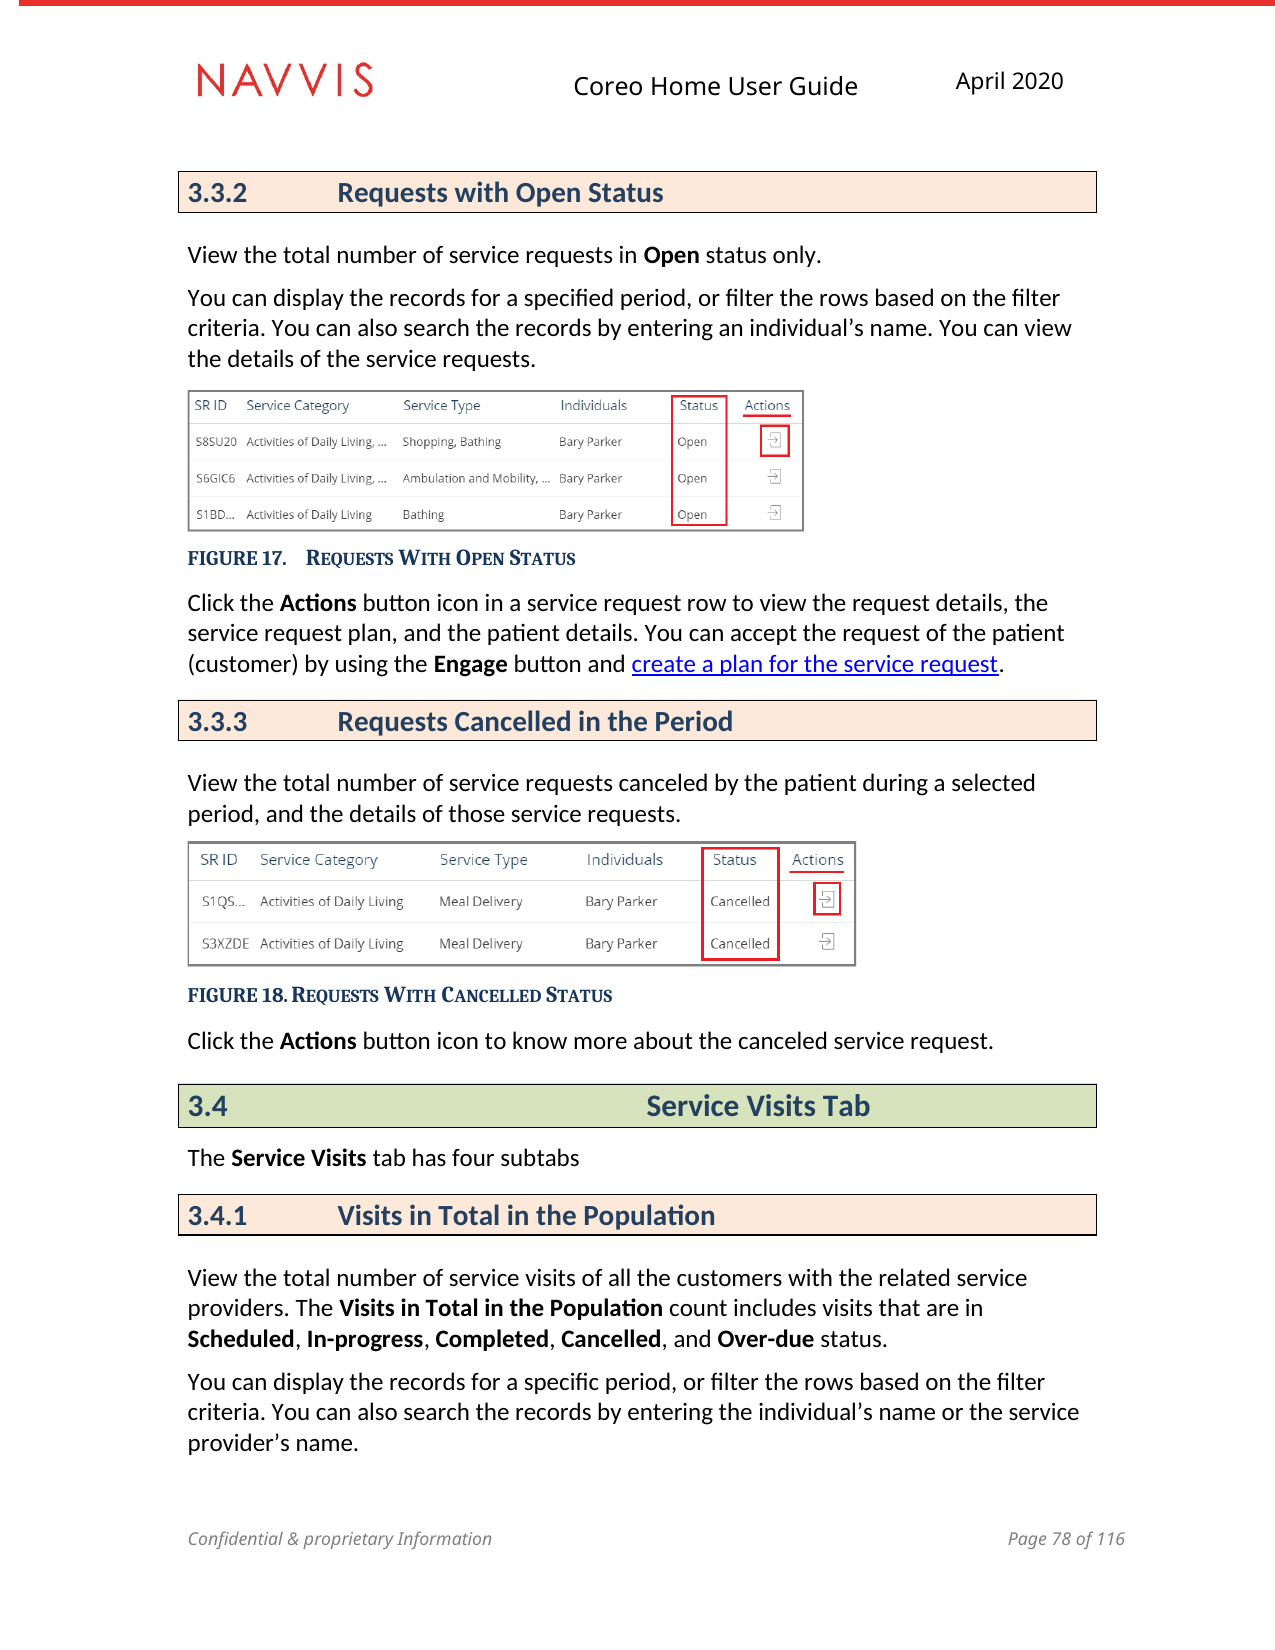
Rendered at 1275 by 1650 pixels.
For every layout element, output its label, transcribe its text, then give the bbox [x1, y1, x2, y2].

subtitle Visits in Total in the Population [179, 1195, 1096, 1234]
subtitle Service Visits Tab [179, 1085, 1096, 1127]
text View the total number of service requests canceled by the patient during a selected period, and the details of those service requests. [187, 767, 1087, 828]
picture [187, 390, 805, 532]
text Click the Actions button icon to know more about the canceled service request. [187, 1025, 1087, 1055]
picture [187, 841, 857, 967]
text Requests With Cancelled Status [187, 982, 1058, 1008]
subtitle Requests with Open Status [179, 172, 1096, 212]
text You can display the records for a specified period, or filter the rows based on the filter criteria. You can also search the records by entering an individual’s name. You can view the details of the service requests. [187, 282, 1087, 373]
text Requests With Open Status [187, 544, 1058, 571]
picture [187, 55, 383, 104]
subtitle Requests Cancelled in the Period [179, 701, 1096, 740]
text View the total number of service visits of all the customers with the related service providers. The Visits in Total in the Population count includes visits that are in Scheduled, In-progress, Completed, Cancelled, and Over-due status. [187, 1262, 1087, 1353]
text The Service Visits tab has four subtabs [187, 1142, 1087, 1173]
text View the total number of service requests in Open status only. [187, 239, 1087, 269]
text Click the Actions button icon in a service request row to view the request details, the service request plan, and the patient details. You can accept the request of the patient (customer) by using the Engage button and create a plan for the service request. [187, 587, 1087, 679]
text You can display the records for a specific period, or filter the rows based on the filter criteria. You can also search the records by entering the individual’s name or the service provider’s name. [187, 1366, 1087, 1457]
